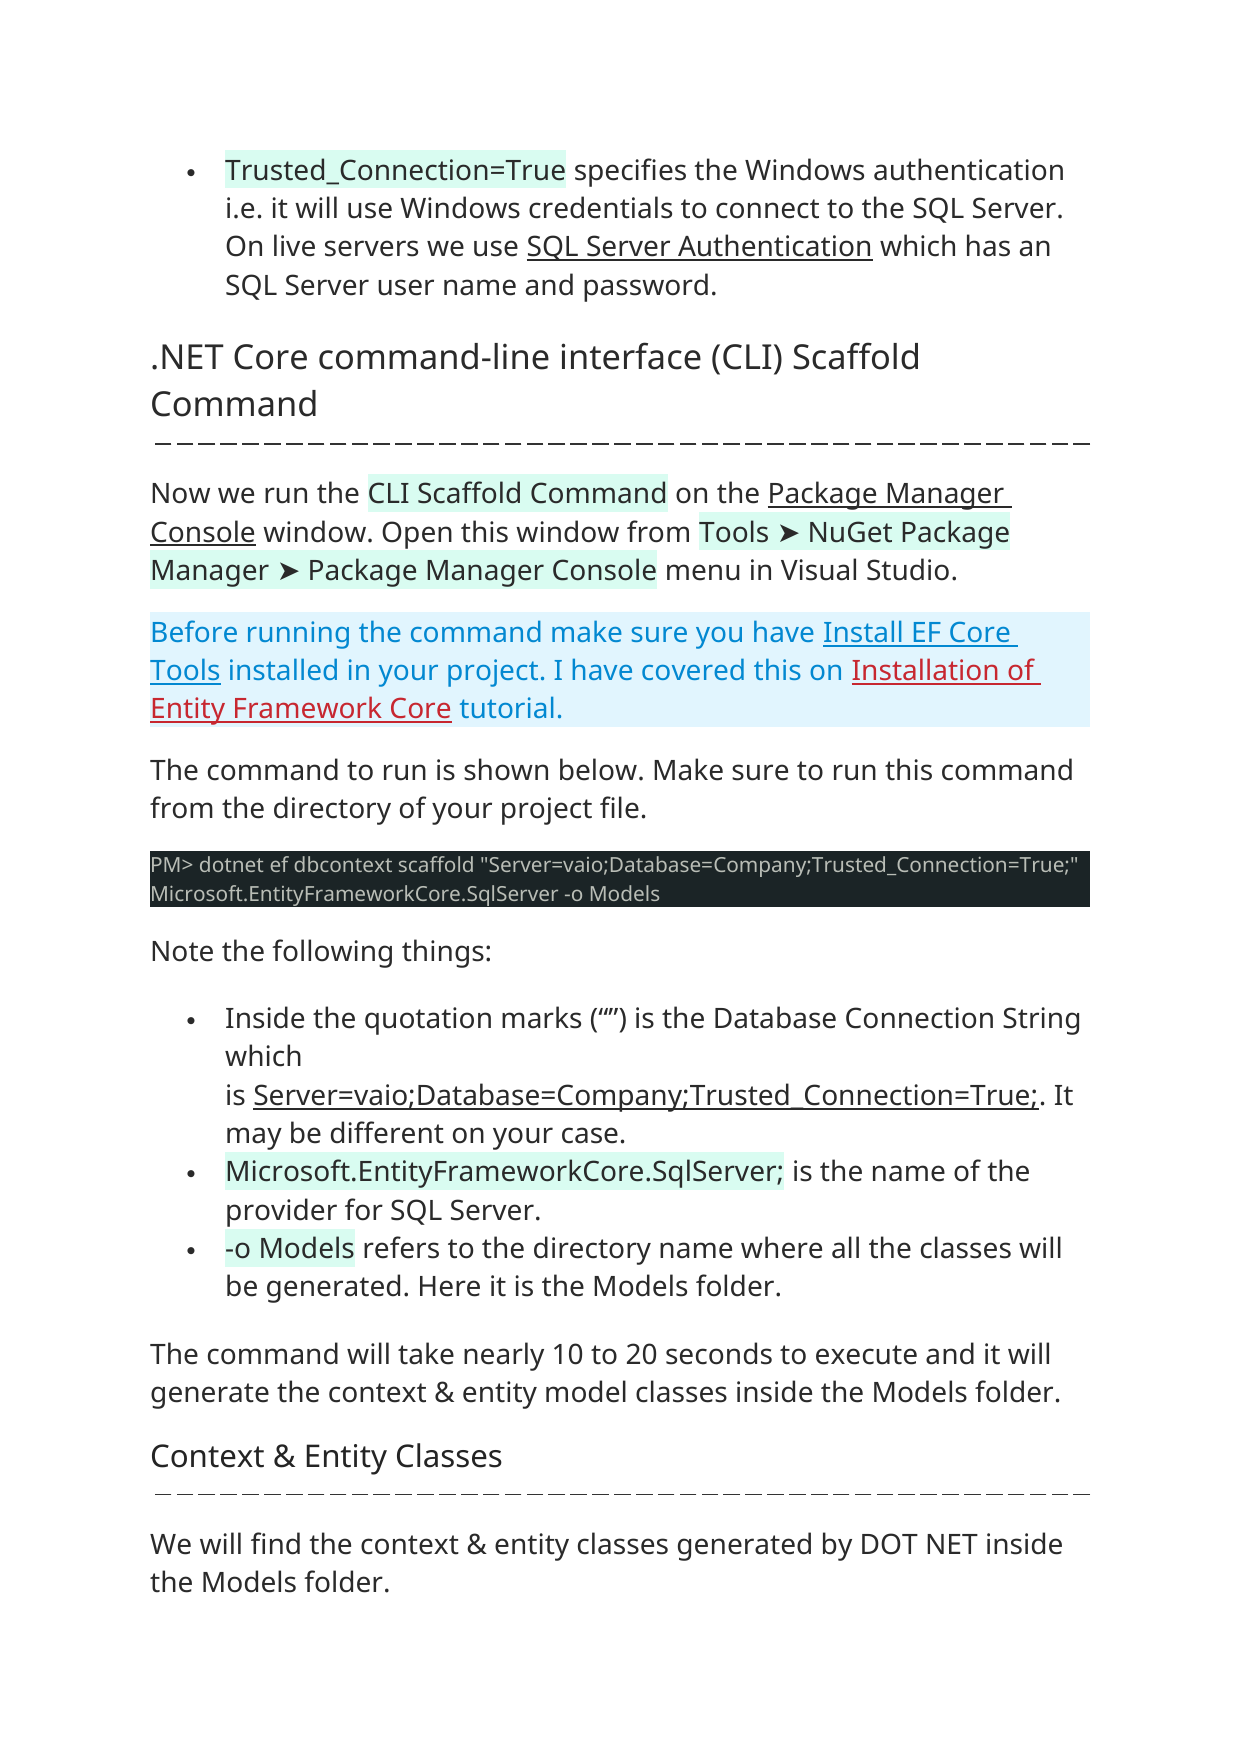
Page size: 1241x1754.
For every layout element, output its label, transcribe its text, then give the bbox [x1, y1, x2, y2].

text Now we run the CLI Scaffold Command on the Package Manager Console window. Open this window from Tools ➤ NuGet Package Manager ➤ Package Manager Console menu in Visual Studio. [150, 474, 1090, 589]
list Inside the quotation marks (“”) is the Database Connection String which is Server=vaio;Database=Company;Trusted_Connection=True;. It may be different on your case. [187, 998, 1090, 1152]
list Microsoft.EntityFrameworkCore.SqlServer; is the name of the provider for SQL Server. [187, 1152, 1090, 1228]
text Note the following things: [150, 931, 1090, 969]
text Before running the command make sure you have Install EF Core Tools installed in your project. I have covered this on Installation of Entity Framework Core tutorial. [150, 612, 1090, 727]
list Trusted_Connection=True specifies the Windows authentication i.e. it will use Windows credentials to connect to the SQL Server. On live servers we use SQL Server Authentication which has an SQL Server user name and password. [187, 150, 1090, 303]
text The command to run is shown below. Make sure to run this command from the directory of your project file. [150, 751, 1090, 827]
text We will find the context & entity classes generated by DOT NET inside the Models folder. [150, 1524, 1090, 1601]
list -o Models refers to the directory name where all the classes will be generated. Here it is the Models folder. [187, 1228, 1090, 1305]
text The command will take nearly 10 to 20 seconds to execute and it will generate the context & entity model classes inside the Models folder. [150, 1334, 1090, 1411]
text Context & Entity Classes [150, 1434, 1090, 1495]
text PM> dotnet ef dbcontext scaffold "Server=vaio;Database=Company;Trusted_Connection=True;" Microsoft.EntityFrameworkCore.SqlServer -o Models [150, 851, 1090, 907]
text .NET Core command-line interface (CLI) Scaffold Command [150, 332, 1090, 444]
